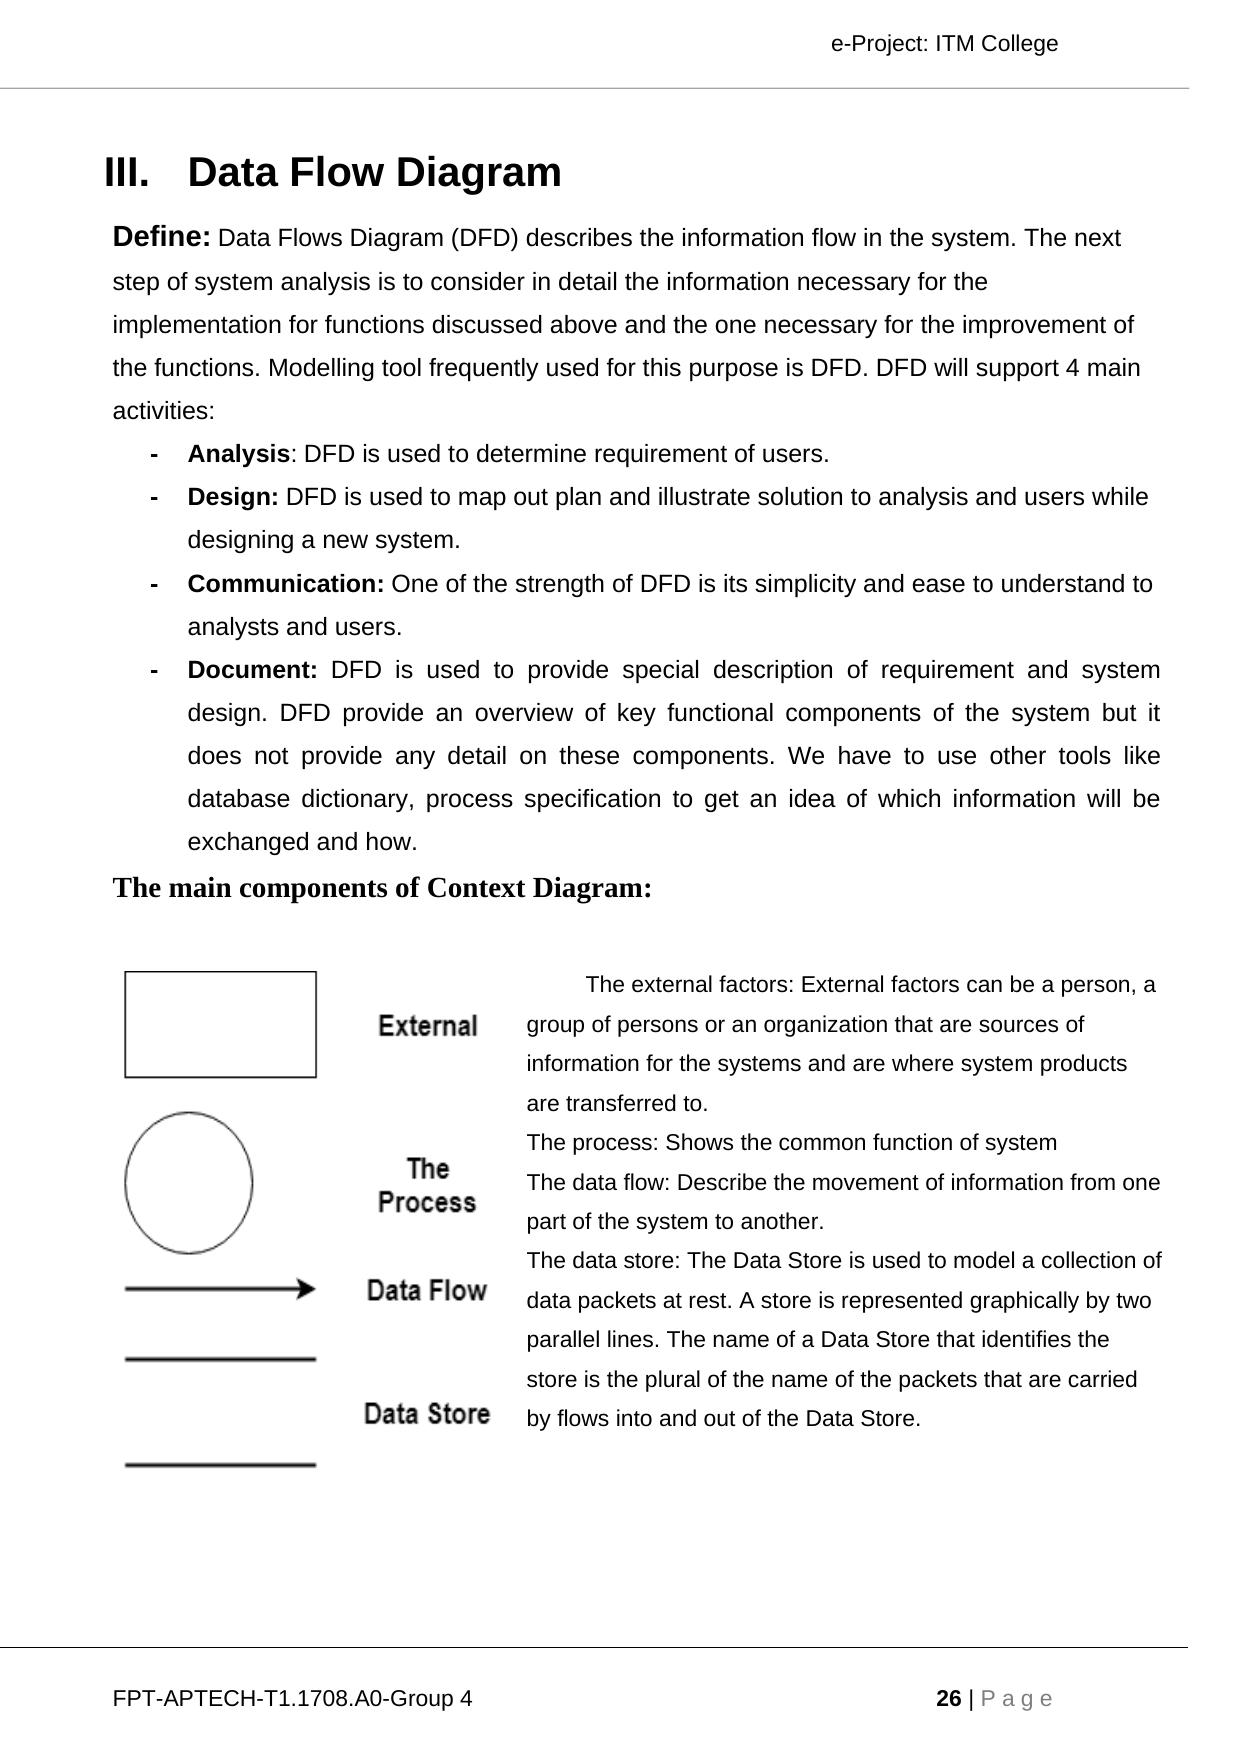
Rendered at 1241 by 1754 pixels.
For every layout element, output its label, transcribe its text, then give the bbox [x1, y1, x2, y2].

list Data Flow Diagram [150, 147, 1162, 195]
list Analysis: DFD is used to determine requirement of users. [150, 439, 1162, 468]
list Communication: One of the strength of DFD is its simplicity and ease to understand to analysts and users. [150, 569, 1162, 641]
text Define: Data Flows Diagram (DFD) describes the information flow in the system. The next step of system analysis is to consider in detail the information necessary for the implementation for functions discussed above and the one necessary for the improvement of the functions. Modelling tool frequently used for this purpose is DFD. DFD will support 4 main activities: [112, 219, 1162, 425]
list Document: DFD is used to provide special description of requirement and system design. DFD provide an overview of key functional components of the system but it does not provide any detail on these components. We have to use other tools like database dictionary, process specification to get an idea of which information will be exchanged and how. [150, 655, 1162, 856]
text The data store: The Data Store is used to model a collection of data packets at rest. A store is represented graphically by two parallel lines. The name of a Data Store that identifies the store is the plural of the name of the packets that are carried by flows into and out of the Data Store. [508, 1247, 1162, 1432]
text The main components of Context Diagram: [112, 871, 1162, 904]
text The external factors: External factors can be a person, a group of persons or an organization that are sources of information for the systems and are where system products are transferred to. [508, 971, 1162, 1116]
picture [112, 971, 508, 1470]
list Design: DFD is used to map out plan and illustrate solution to analysis and users while designing a new system. [150, 482, 1162, 554]
text The process: Shows the common function of system [508, 1129, 1162, 1155]
text The data flow: Describe the movement of information from one part of the system to another. [508, 1168, 1162, 1234]
